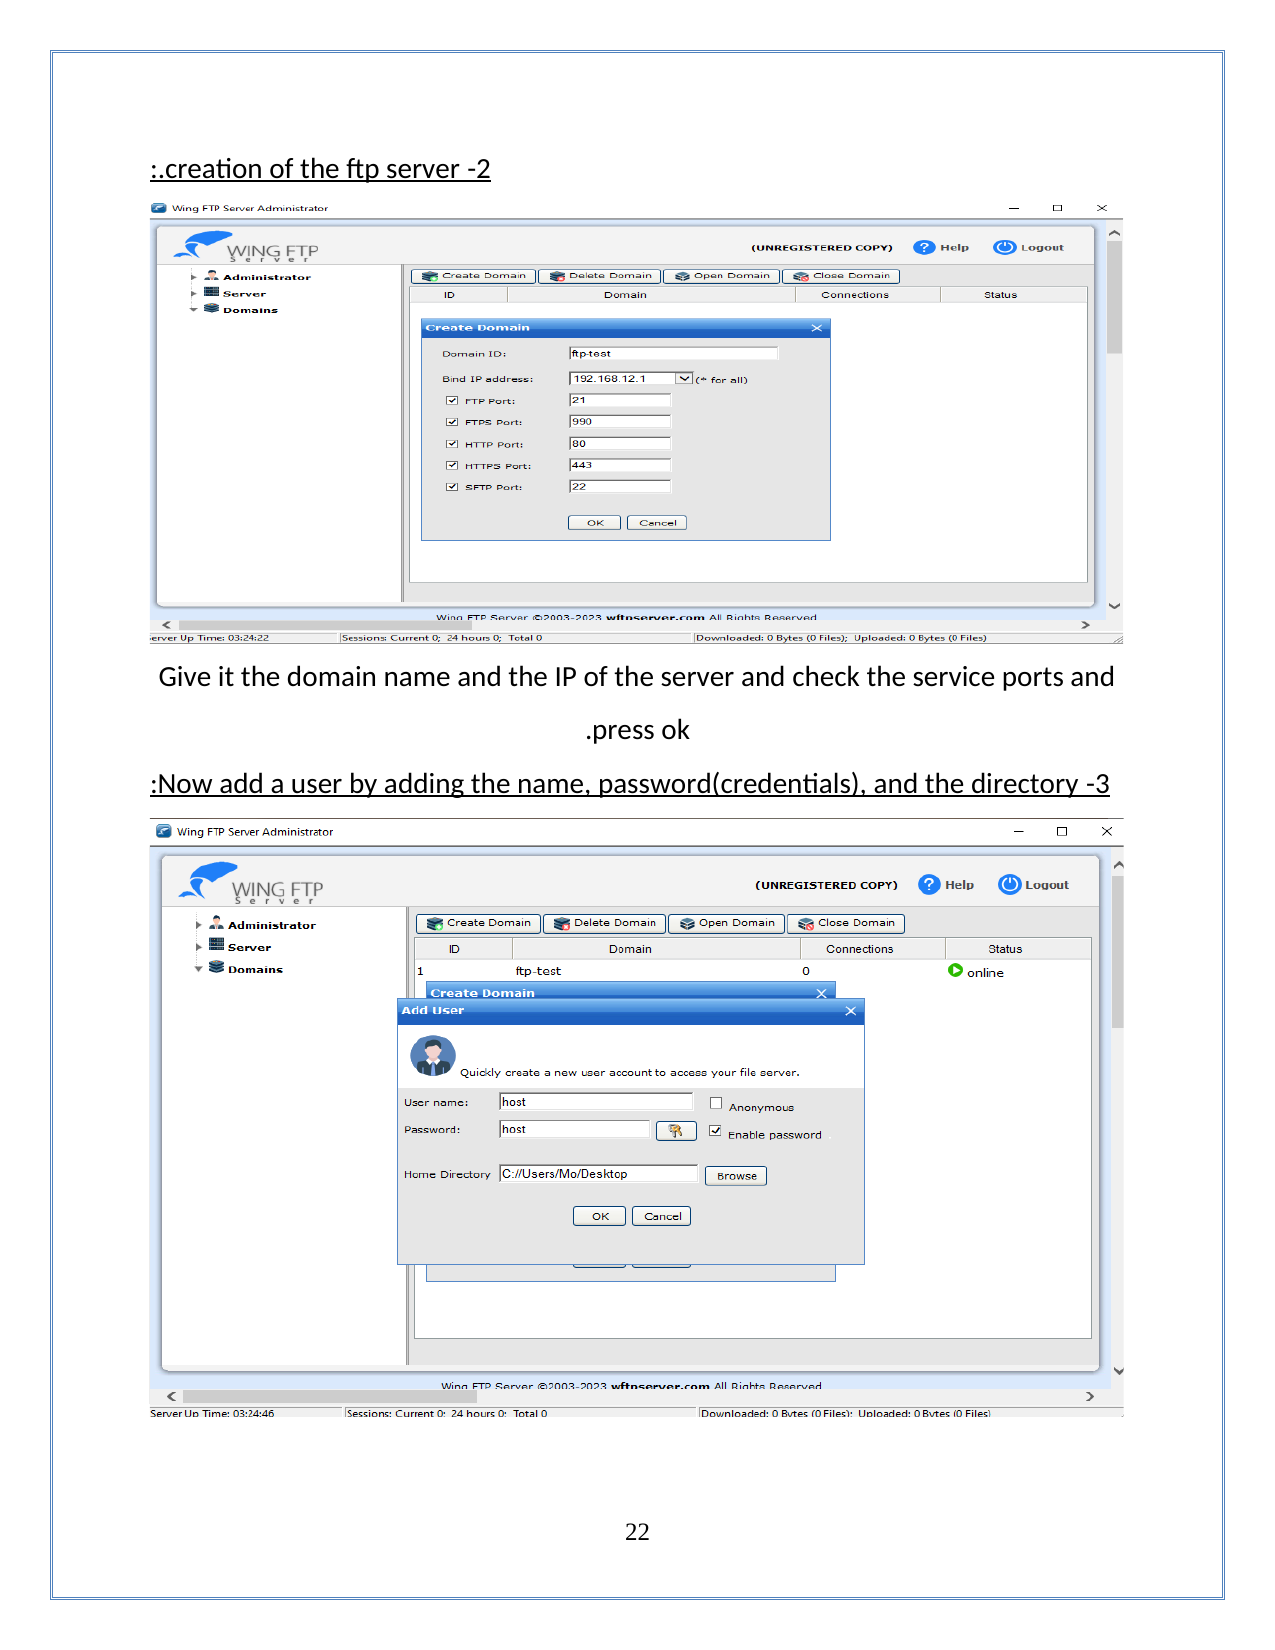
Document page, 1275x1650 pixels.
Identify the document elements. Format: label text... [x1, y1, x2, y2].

text 3- Now add a user by adding the name, password(credentials), and the directory: [150, 765, 1125, 800]
text Give it the domain name and the IP of the server and check the service ports and press ok. [150, 658, 1125, 747]
picture [149, 200, 1124, 644]
picture [149, 818, 1124, 1417]
